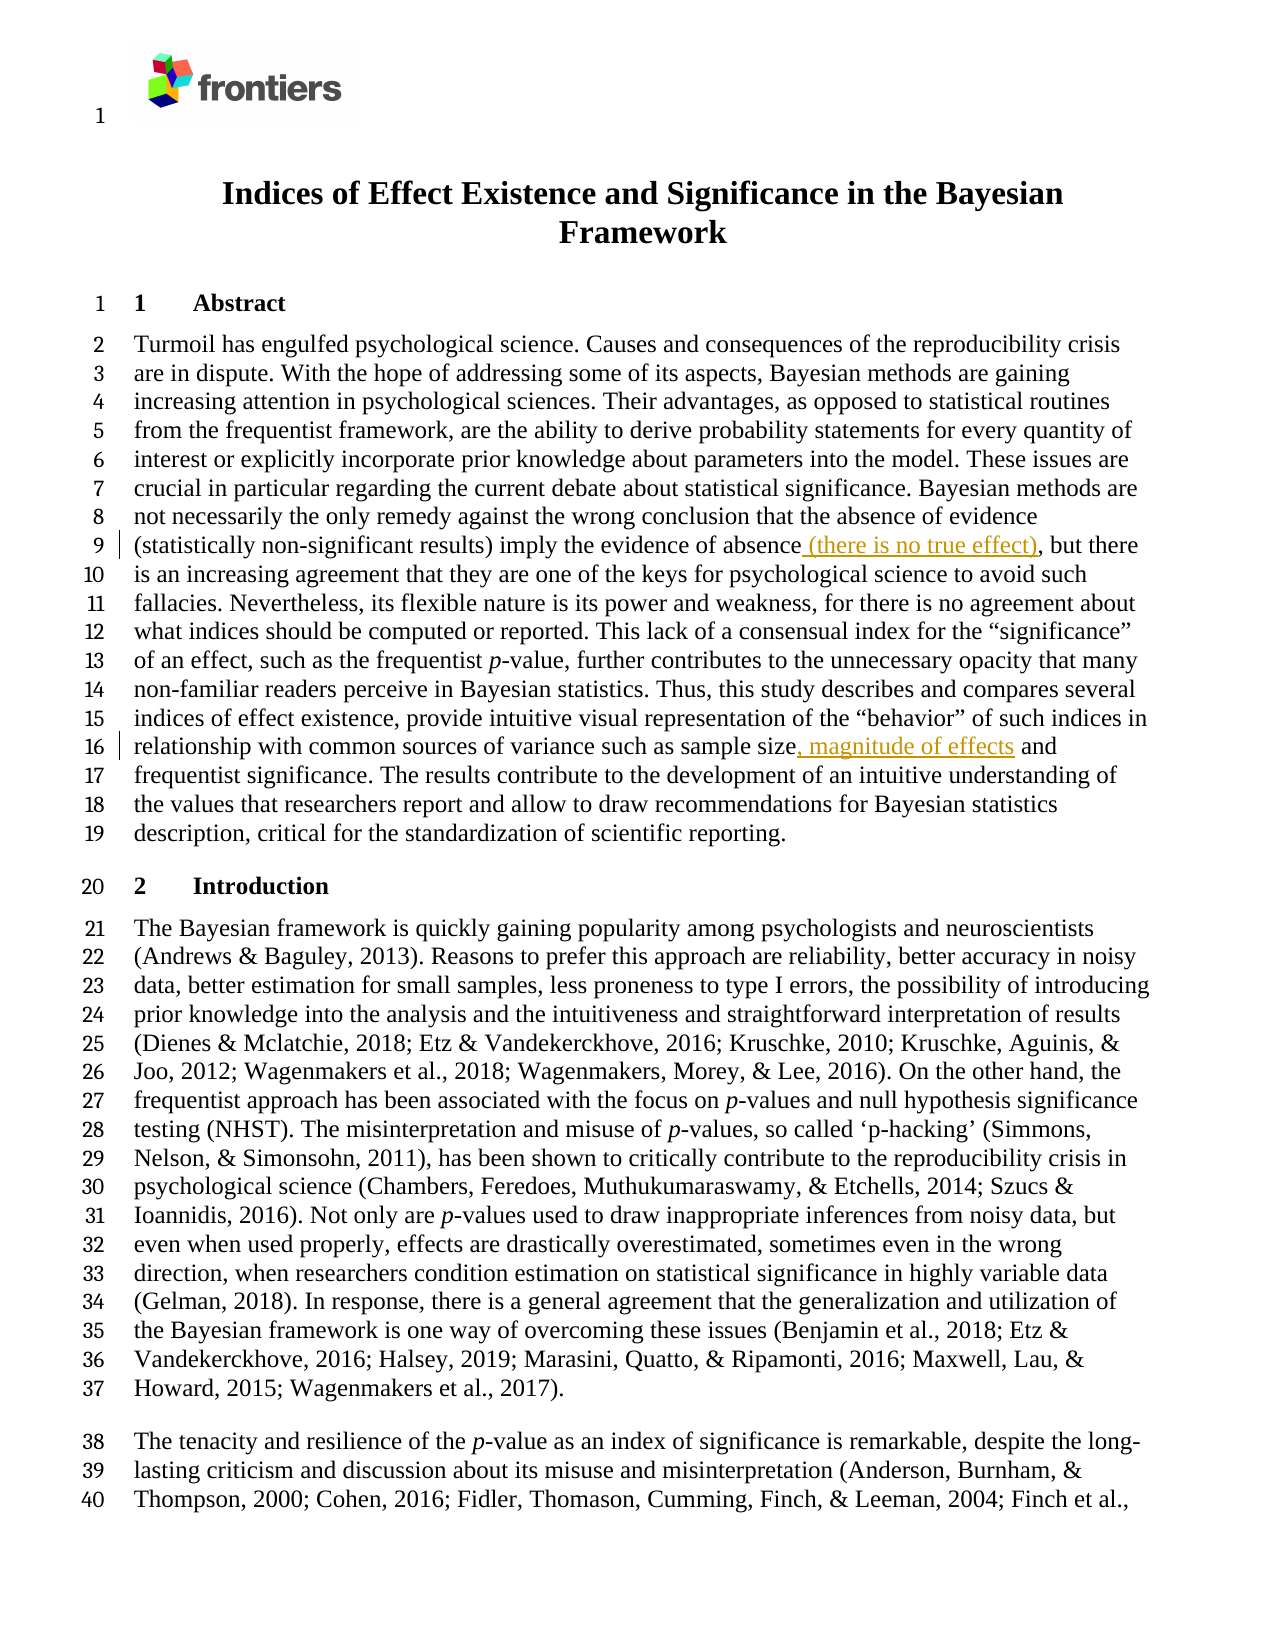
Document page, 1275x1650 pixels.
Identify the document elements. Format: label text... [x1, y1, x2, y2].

title Indices of Effect Existence and Significance in the Bayesian Framework [133, 173, 1152, 250]
picture [133, 42, 361, 124]
text Turmoil has engulfed psychological science. Causes and consequences of the reproducibility crisis are in dispute. With the hope of addressing some of its aspects, Bayesian methods are gaining increasing attention in psychological sciences. Their advantages, as opposed to statistical routines from the frequentist framework, are the ability to derive probability statements for every quantity of interest or explicitly incorporate prior knowledge about parameters into the model. These issues are crucial in particular regarding the current debate about statistical significance. Bayesian methods are not necessarily the only remedy against the wrong conclusion that the absence of evidence (statistically non-significant results) imply the evidence of absence, but there is an increasing agreement that they are one of the keys for psychological science to avoid such fallacies. Nevertheless, its flexible nature is its power and weakness, for there is no agreement about what indices should be computed or reported. This lack of a consensual index for the “significance” of an effect, such as the frequentist p-value, further contributes to the unnecessary opacity that many non-familiar readers perceive in Bayesian statistics. Thus, this study describes and compares several indices of effect existence, provide intuitive visual representation of the “behavior” of such indices in relationship with common sources of variance such as sample size and frequentist significance. The results contribute to the development of an intuitive understanding of the values that researchers report and allow to draw recommendations for Bayesian statistics description, critical for the standardization of scientific reporting. [133, 329, 1152, 846]
text The Bayesian framework is quickly gaining popularity among psychologists and neuroscientists (Andrews & Baguley, 2013). Reasons to prefer this approach are reliability, better accuracy in noisy data, better estimation for small samples, less proneness to type I errors, the possibility of introducing prior knowledge into the analysis and the intuitiveness and straightforward interpretation of results (Dienes & Mclatchie, 2018; Etz & Vandekerckhove, 2016; Kruschke, 2010; Kruschke, Aguinis, & Joo, 2012; Wagenmakers et al., 2018; Wagenmakers, Morey, & Lee, 2016). On the other hand, the frequentist approach has been associated with the focus on p-values and null hypothesis significance testing (NHST). The misinterpretation and misuse of p-values, so called ‘p-hacking’ (Simmons, Nelson, & Simonsohn, 2011), has been shown to critically contribute to the reproducibility crisis in psychological science (Chambers, Feredoes, Muthukumaraswamy, & Etchells, 2014; Szucs & Ioannidis, 2016). Not only are p-values used to draw inappropriate inferences from noisy data, but even when used properly, effects are drastically overestimated, sometimes even in the wrong direction, when researchers condition estimation on statistical significance in highly variable data (Gelman, 2018). In response, there is a general agreement that the generalization and utilization of the Bayesian framework is one way of overcoming these issues (Benjamin et al., 2018; Etz & Vandekerckhove, 2016; Halsey, 2019; Marasini, Quatto, & Ripamonti, 2016; Maxwell, Lau, & Howard, 2015; Wagenmakers et al., 2017). [133, 913, 1152, 1401]
subtitle Introduction [133, 871, 1152, 900]
subtitle Abstract [133, 288, 1152, 316]
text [133, 1426, 1152, 1513]
